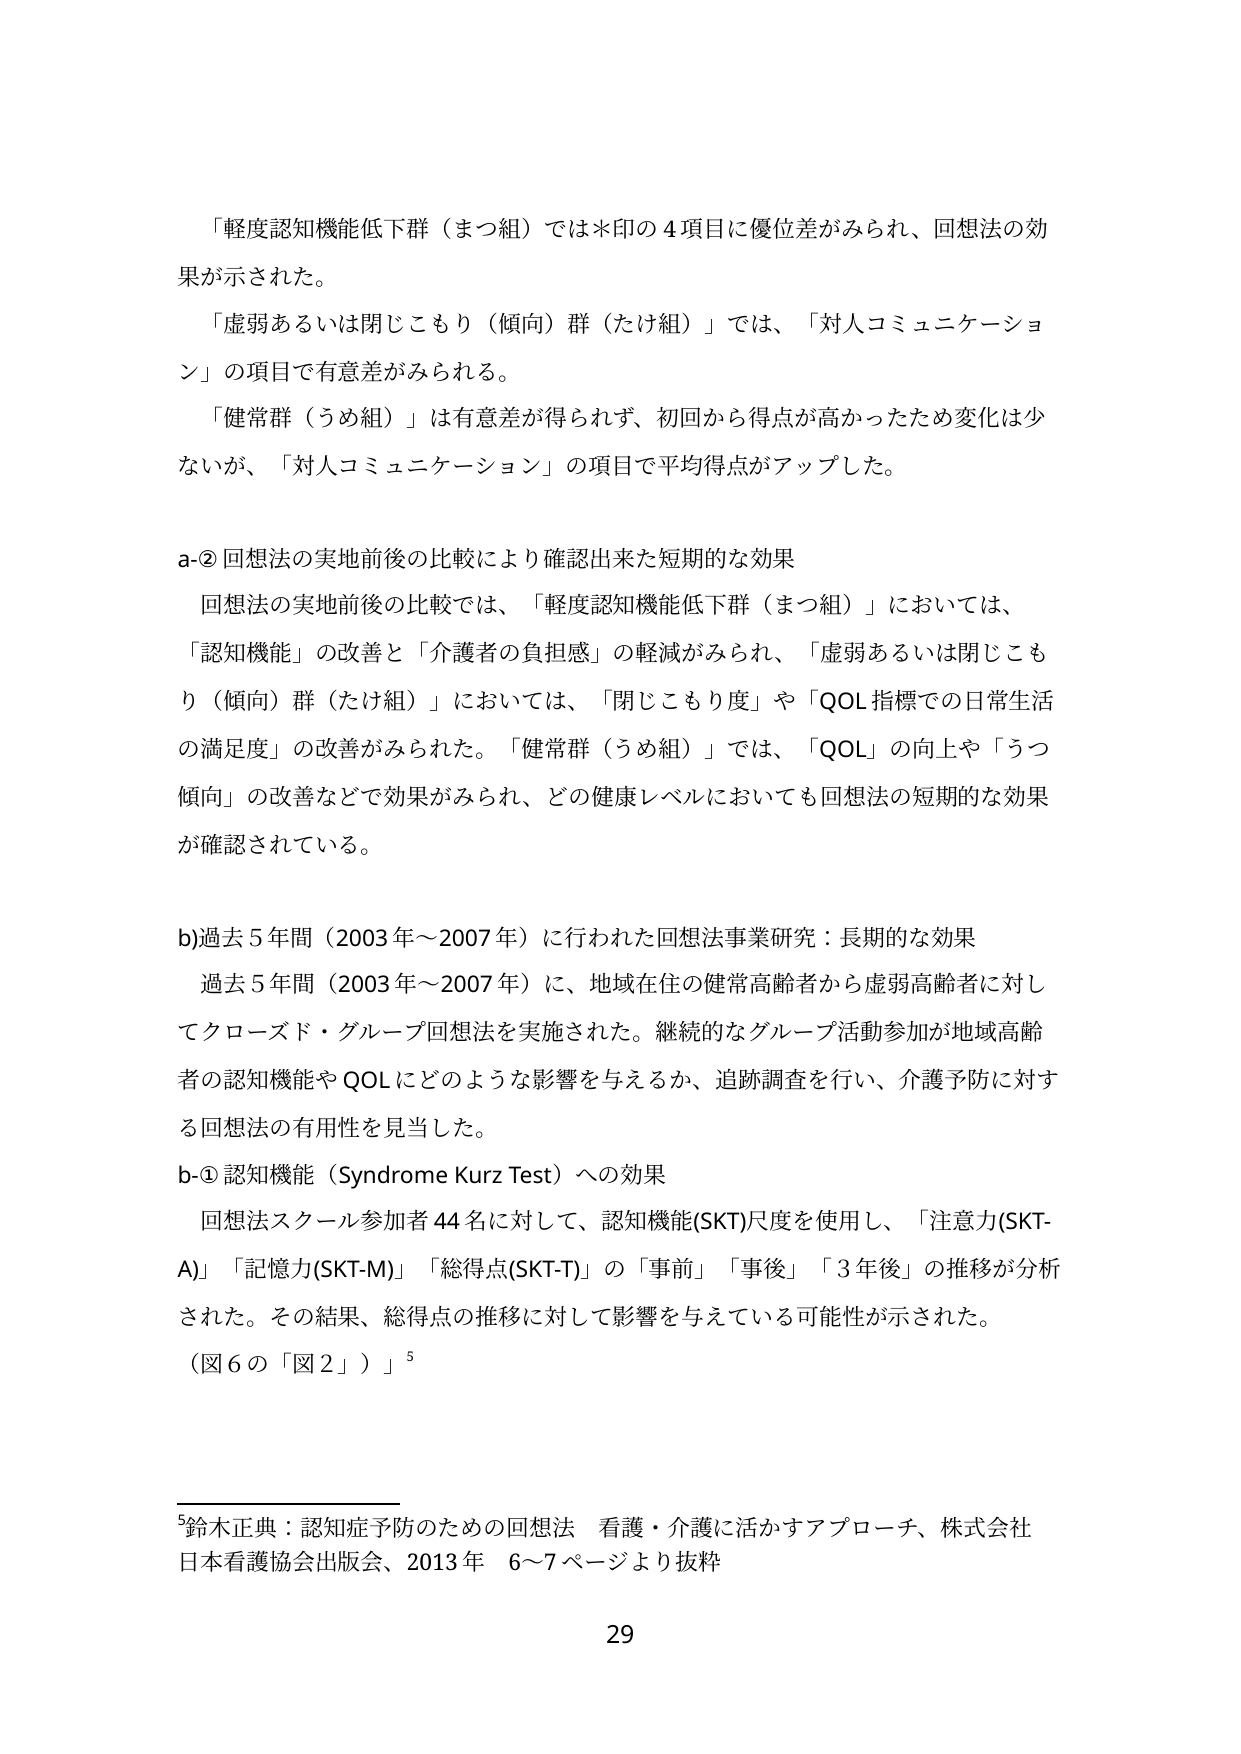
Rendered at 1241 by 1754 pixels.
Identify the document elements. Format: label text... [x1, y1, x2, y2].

text 回想法スクール参加者44名に対して、認知機能(SKT)尺度を使用し、「注意力(SKT-A)」「記憶力(SKT-M)」「総得点(SKT-T)」の「事前」「事後」「３年後」の推移が分析された。その結果、総得点の推移に対して影響を与えている可能性が示された。 [177, 1199, 1063, 1337]
text （図６の「図２」）」 [177, 1341, 1063, 1383]
text 過去５年間（2003年〜2007年）に、地域在住の健常高齢者から虚弱高齢者に対してクローズド・グループ回想法を実施された。継続的なグループ活動参加が地域高齢者の認知機能やQOLにどのような影響を与えるか、追跡調査を行い、介護予防に対する回想法の有用性を見当した。 [177, 962, 1063, 1148]
text 「虚弱あるいは閉じこもり（傾向）群（たけ組）」では、「対人コミュニケーション」の項目で有意差がみられる。 [177, 301, 1063, 391]
text b)過去５年間（2003年〜2007年）に行われた回想法事業研究：長期的な効果 [177, 916, 1063, 957]
text 「軽度認知機能低下群（まつ組）では＊印の4項目に優位差がみられ、回想法の効果が示された。 [177, 207, 1063, 296]
text b-①認知機能（Syndrome Kurz Test）への効果 [177, 1152, 1063, 1194]
text 「健常群（うめ組）」は有意差が得られず、初回から得点が高かったため変化は少ないが、「対人コミュニケーション」の項目で平均得点がアップした。 [177, 396, 1063, 485]
text 回想法の実地前後の比較では、「軽度認知機能低下群（まつ組）」においては、「認知機能」の改善と「介護者の負担感」の軽減がみられ、「虚弱あるいは閉じこもり（傾向）群（たけ組）」においては、「閉じこもり度」や「QOL指標での日常生活の満足度」の改善がみられた。「健常群（うめ組）」では、「QOL」の向上や「うつ傾向」の改善などで効果がみられ、どの健康レベルにおいても回想法の短期的な効果が確認されている。 [177, 583, 1063, 864]
text a-②回想法の実地前後の比較により確認出来た短期的な効果 [177, 537, 1063, 578]
